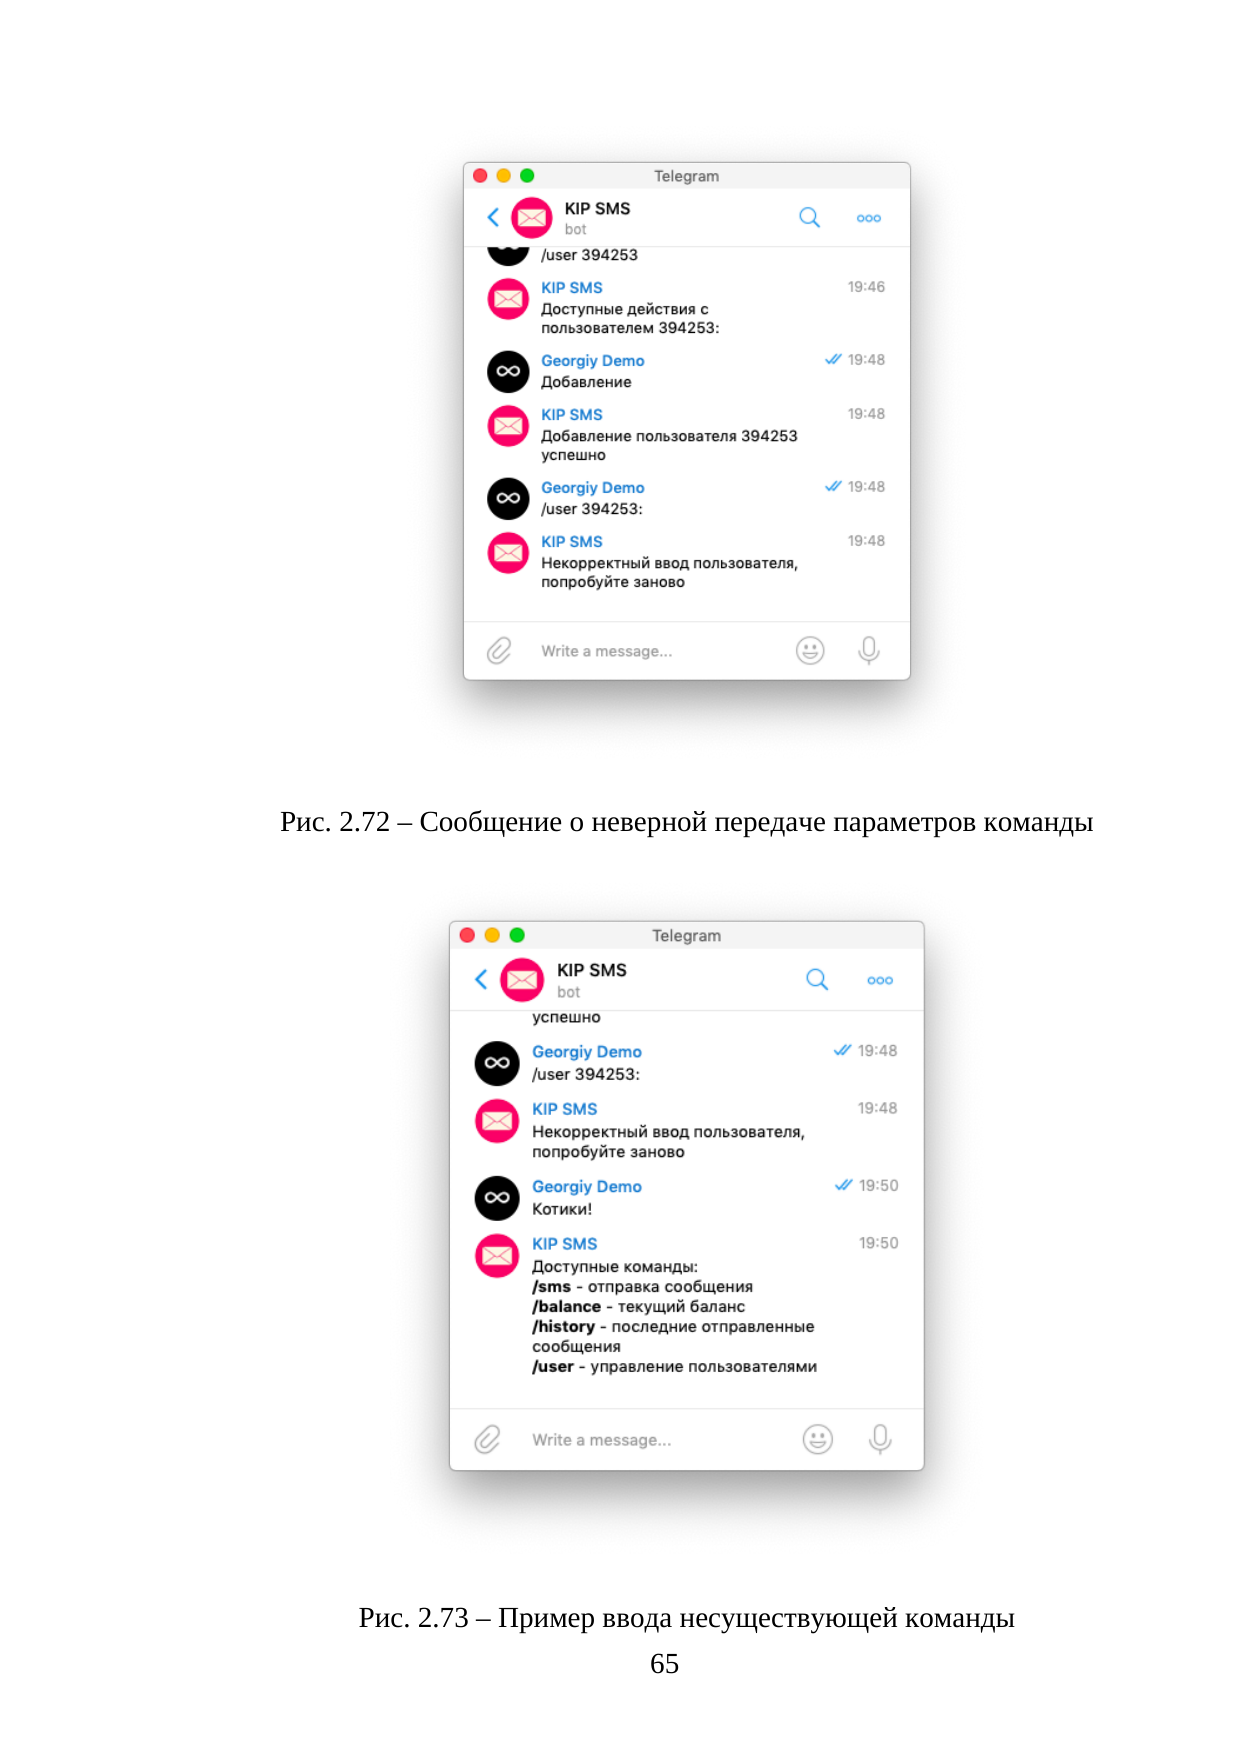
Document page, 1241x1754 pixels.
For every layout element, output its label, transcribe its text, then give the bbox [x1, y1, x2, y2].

picture [380, 875, 994, 1563]
picture [398, 118, 976, 767]
text Рис. 2.73 – Пример ввода несуществующей команды [222, 1601, 1152, 1634]
text Рис. 2.72 – Сообщение о неверной передаче параметров команды [222, 804, 1152, 837]
